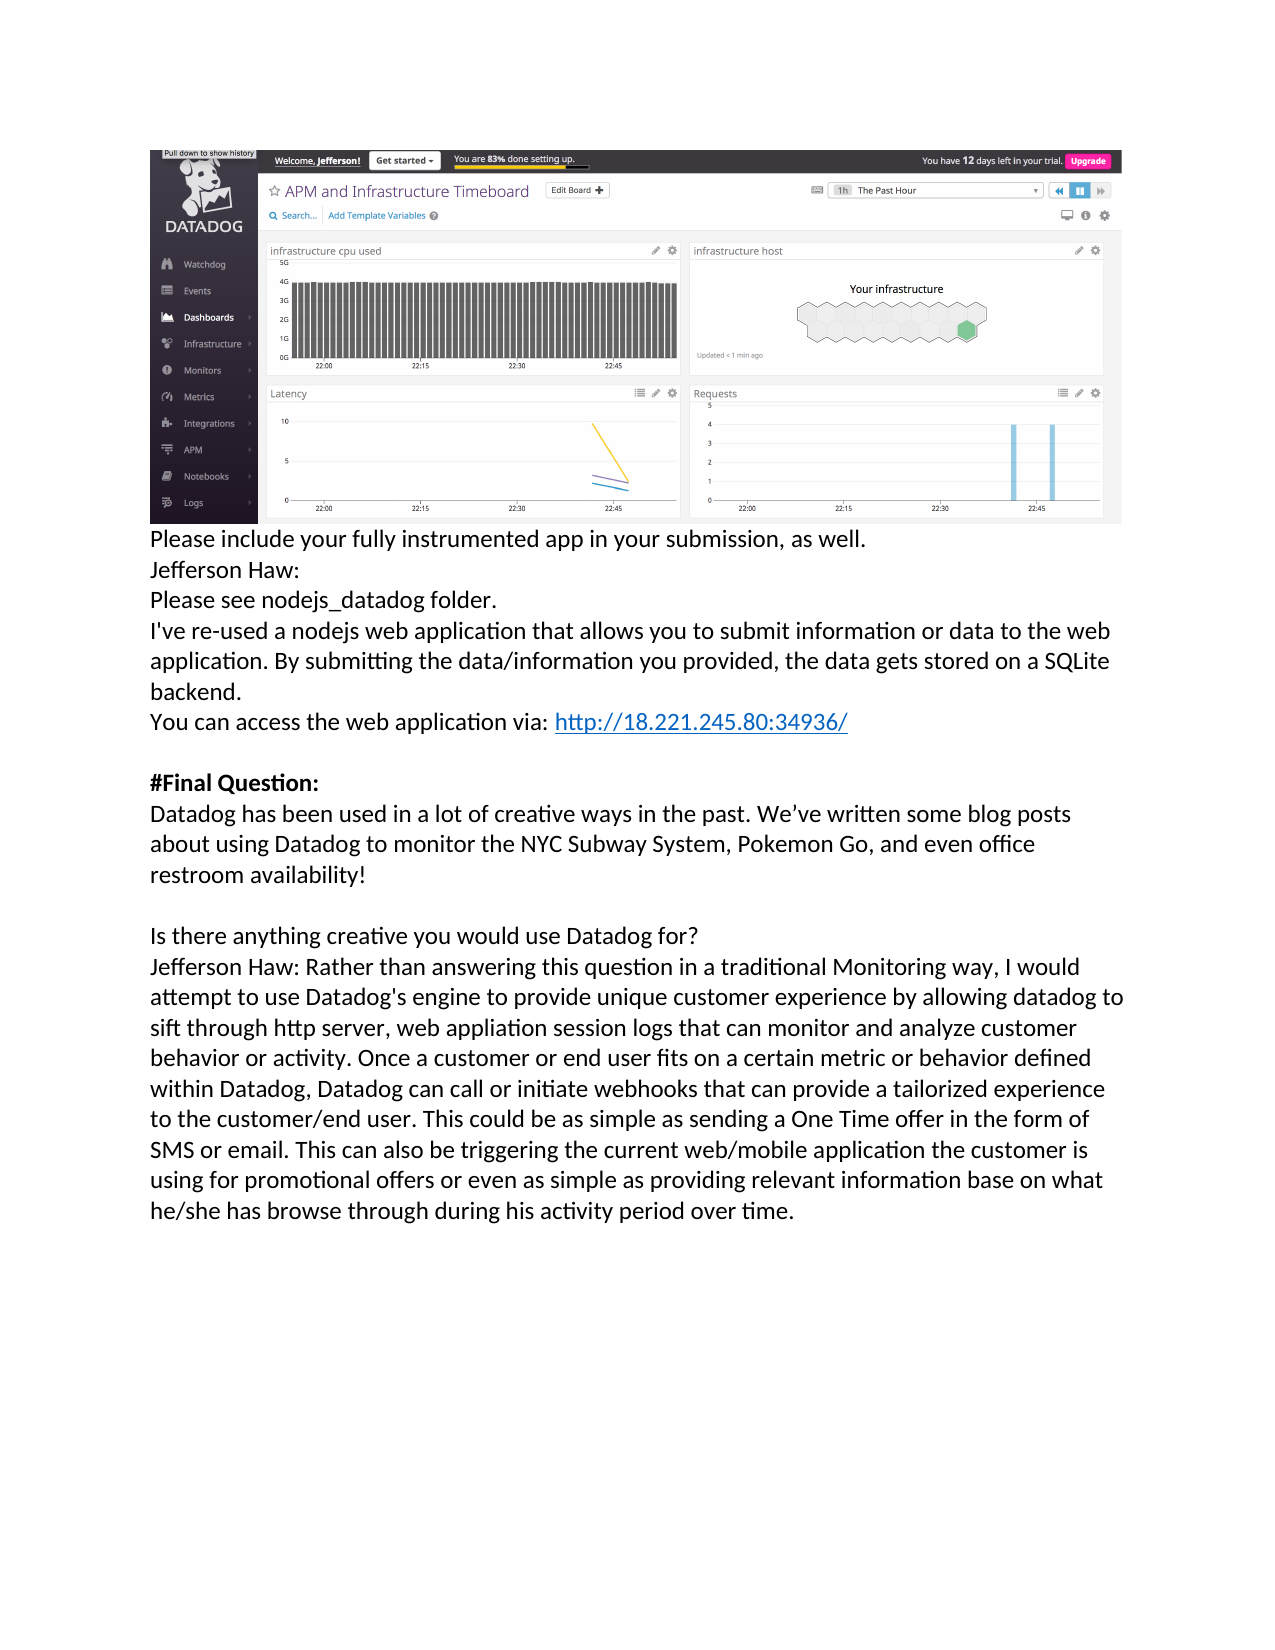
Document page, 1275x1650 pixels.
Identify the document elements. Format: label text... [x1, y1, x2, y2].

text #Final Question: [150, 768, 1125, 798]
picture [150, 150, 1122, 524]
text Jefferson Haw: Rather than answering this question in a traditional Monitoring way, I would attempt to use Datadog's engine to provide unique customer experience by allowing datadog to sift through http server, web appliation session logs that can monitor and analyze customer behavior or activity. Once a customer or end user fits on a certain metric or behavior defined within Datadog, Datadog can call or initiate webhooks that can provide a tailorized experience to the customer/end user. This could be as simple as sending a One Time offer in the form of SMS or email. This can also be triggering the current web/mobile application the customer is using for promotional offers or even as simple as providing relevant information base on what he/she has browse through during his activity period over time. [150, 951, 1125, 1225]
text Jefferson Haw: [150, 554, 1125, 584]
text Datadog has been used in a lot of creative ways in the past. We’ve written some blog posts about using Datadog to monitor the NYC Subway System, Pokemon Go, and even office restroom availability! [150, 798, 1125, 890]
text Please see nodejs_datadog folder. [150, 584, 1125, 615]
text You can access the web application via: http://18.221.245.80:34936/ [150, 707, 1125, 737]
text Is there anything creative you would use Datadog for? [150, 920, 1125, 951]
text Please include your fully instrumented app in your submission, as well. [150, 523, 1125, 554]
text I've re-used a nodejs web application that allows you to submit information or data to the web application. By submitting the data/information you provided, the data gets stored on a SQLite backend. [150, 615, 1125, 707]
